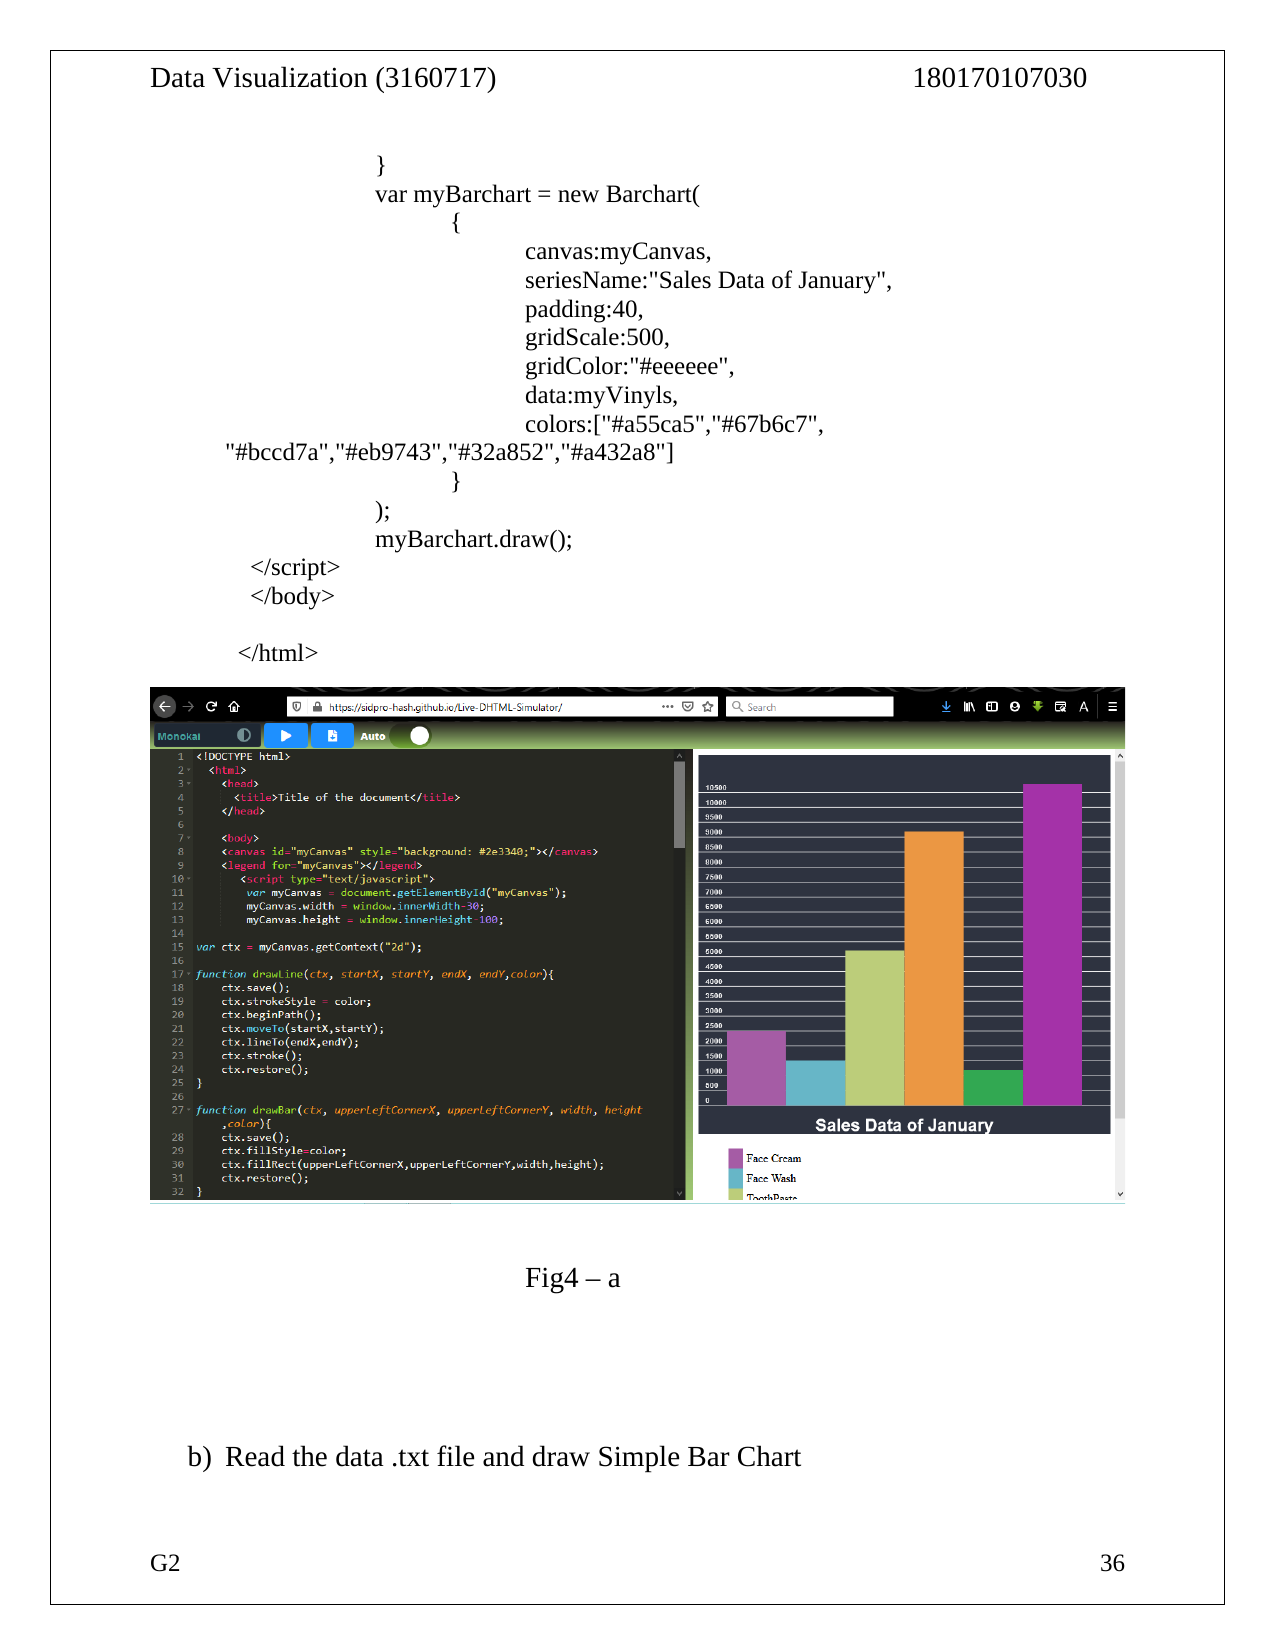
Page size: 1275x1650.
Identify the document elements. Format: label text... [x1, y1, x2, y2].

text Fig4 – a [150, 1261, 1125, 1294]
list </script> [225, 552, 1125, 581]
list gridColor:"#eeeeee", [225, 351, 1125, 380]
list padding:40, [225, 294, 1125, 322]
list ); [225, 495, 1125, 524]
list </html> [225, 638, 1125, 667]
list </body> [225, 581, 1125, 610]
list } [225, 150, 1125, 179]
picture [150, 687, 1125, 1204]
list gridScale:500, [225, 322, 1125, 351]
list canvas:myCanvas, [225, 236, 1125, 265]
list seriesName:"Sales Data of January", [225, 265, 1125, 294]
list Read the data .txt file and draw Simple Bar Chart [187, 1439, 1125, 1472]
list data:myVinyls, [225, 380, 1125, 409]
list var myBarchart = new Barchart( [225, 179, 1125, 207]
list colors:["#a55ca5","#67b6c7", "#bccd7a","#eb9743","#32a852","#a432a8"] [225, 409, 1125, 466]
list myBarchart.draw(); [225, 524, 1125, 552]
list { [225, 207, 1125, 236]
list } [225, 466, 1125, 495]
